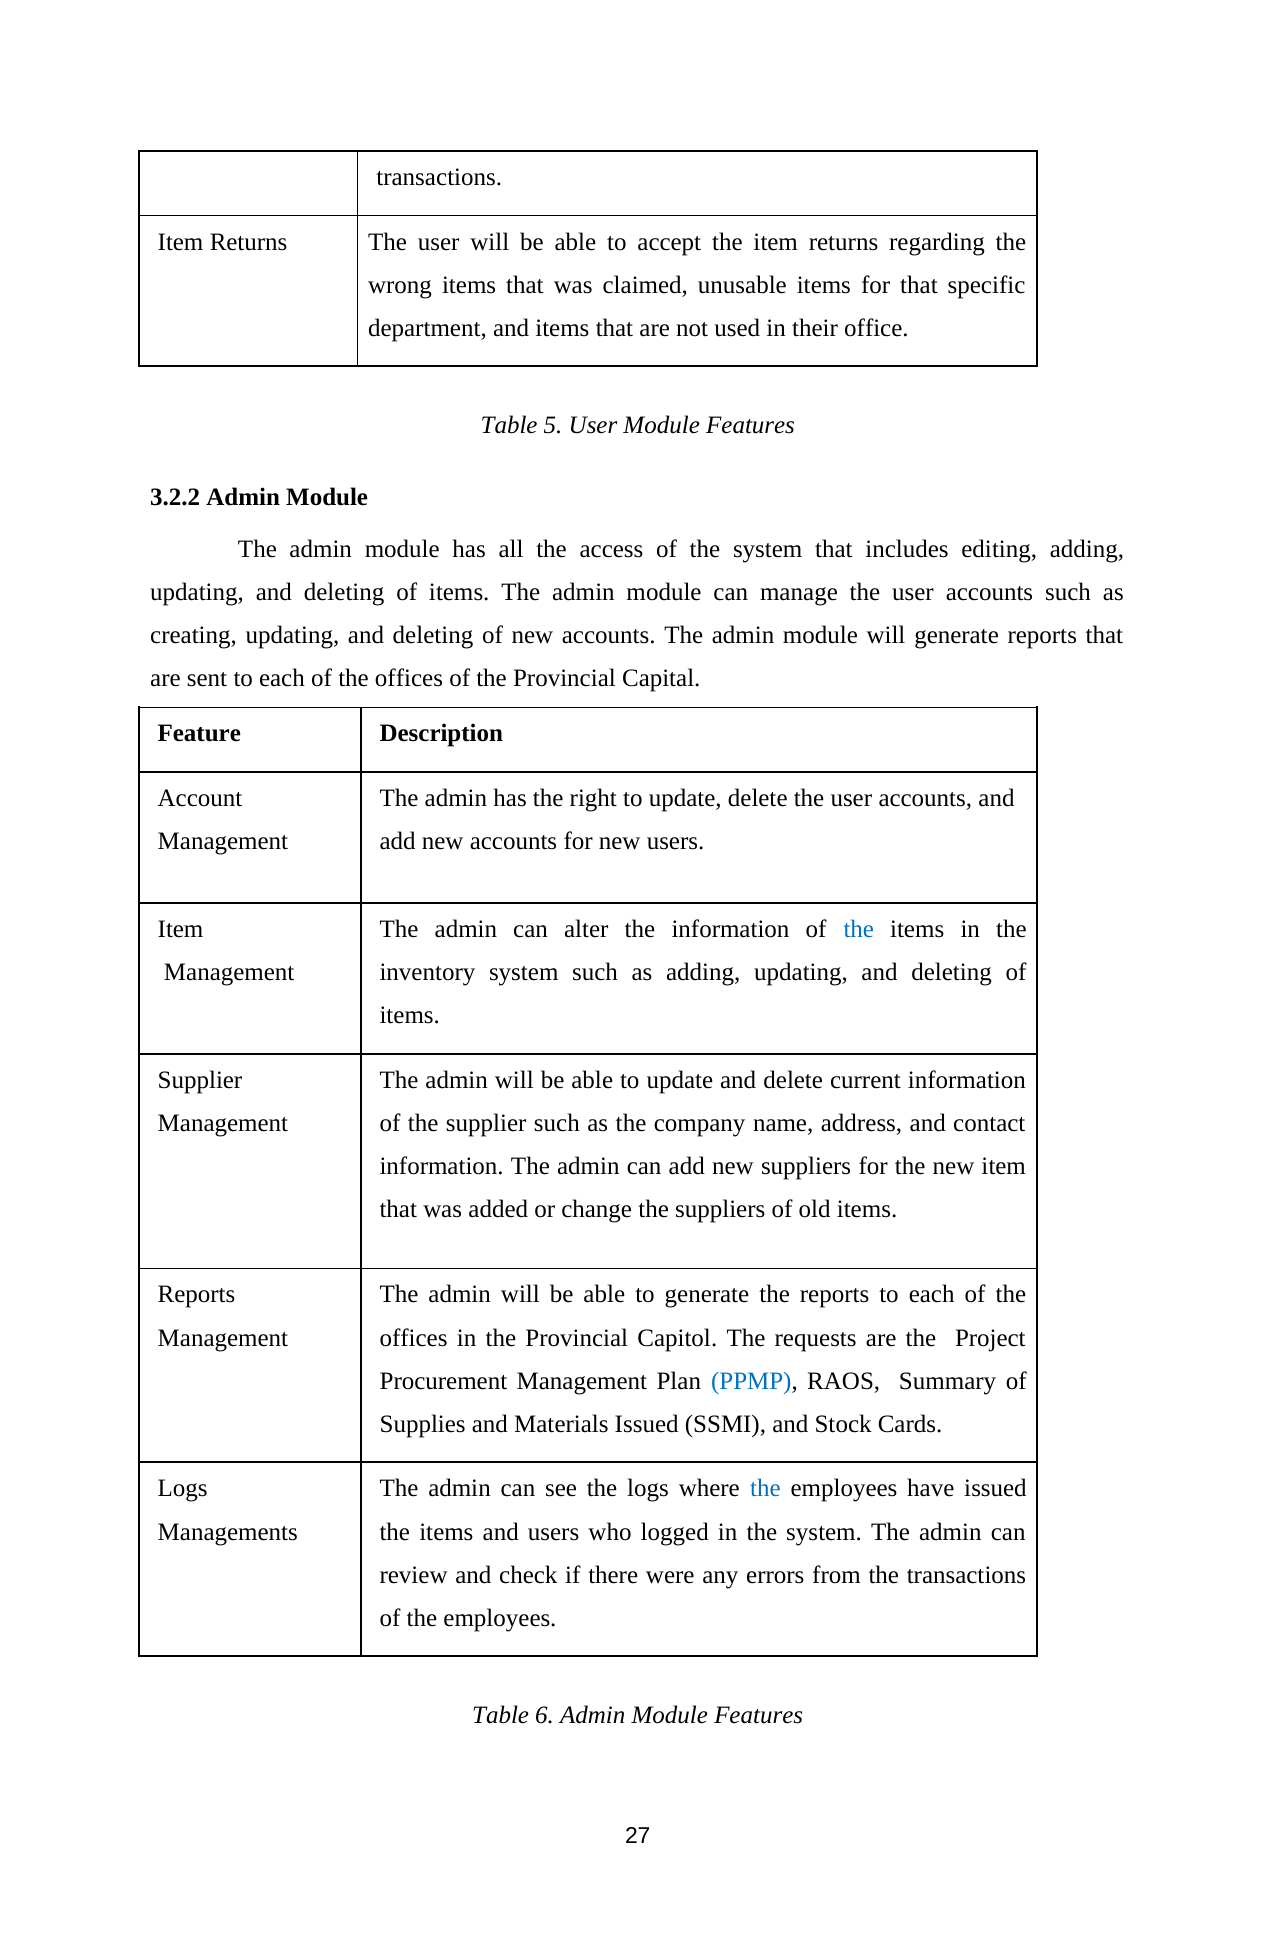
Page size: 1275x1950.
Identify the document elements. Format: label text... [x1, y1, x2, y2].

table_header Feature [140, 708, 360, 771]
table_header Description [362, 708, 1036, 771]
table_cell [140, 152, 357, 214]
table_cell The admin has the right to update, delete the user accounts, and add new accounts for new users. [362, 773, 1036, 902]
table_cell The admin will be able to update and delete current information of the supplier such as the company name, address, and contact information. The admin can add new suppliers for the new item that was added or change the suppliers of old items. [362, 1055, 1036, 1267]
table_cell Reports Management [140, 1269, 360, 1461]
table_cell Account Management [140, 773, 360, 902]
table_cell Supplier Management [140, 1055, 360, 1267]
table_cell Item Management [140, 904, 360, 1053]
text The admin module has all the access of the system that includes editing, adding, updating, and deleting of items. The admin module can manage the user accounts such as creating, updating, and deleting of new accounts. The admin module will generate reports that are sent to each of the offices of the Provincial Capital. [150, 534, 1125, 692]
table_cell Item Returns [140, 216, 357, 365]
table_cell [358, 152, 1036, 214]
table_cell The admin can alter the information of the items in the inventory system such as adding, updating, and deleting of items. [362, 904, 1036, 1053]
table_cell Logs Managements [140, 1463, 360, 1655]
text Table 6. Admin Module Features [150, 1657, 1125, 1729]
table_cell The admin can see the logs where the employees have issued the items and users who logged in the system. The admin can review and check if there were any errors from the transactions of the employees. [362, 1463, 1036, 1655]
table_cell The user will be able to accept the item returns regarding the wrong items that was claimed, unusable items for that specific department, and items that are not used in their office. [358, 216, 1036, 365]
text Table 5. User Module Features [150, 367, 1125, 439]
subtitle 3.2.2 Admin Module [150, 482, 1125, 511]
table_cell The admin will be able to generate the reports to each of the offices in the Provincial Capitol. The requests are the Project Procurement Management Plan (PPMP), RAOS, Summary of Supplies and Materials Issued (SSMI), and Stock Cards. [362, 1269, 1036, 1461]
